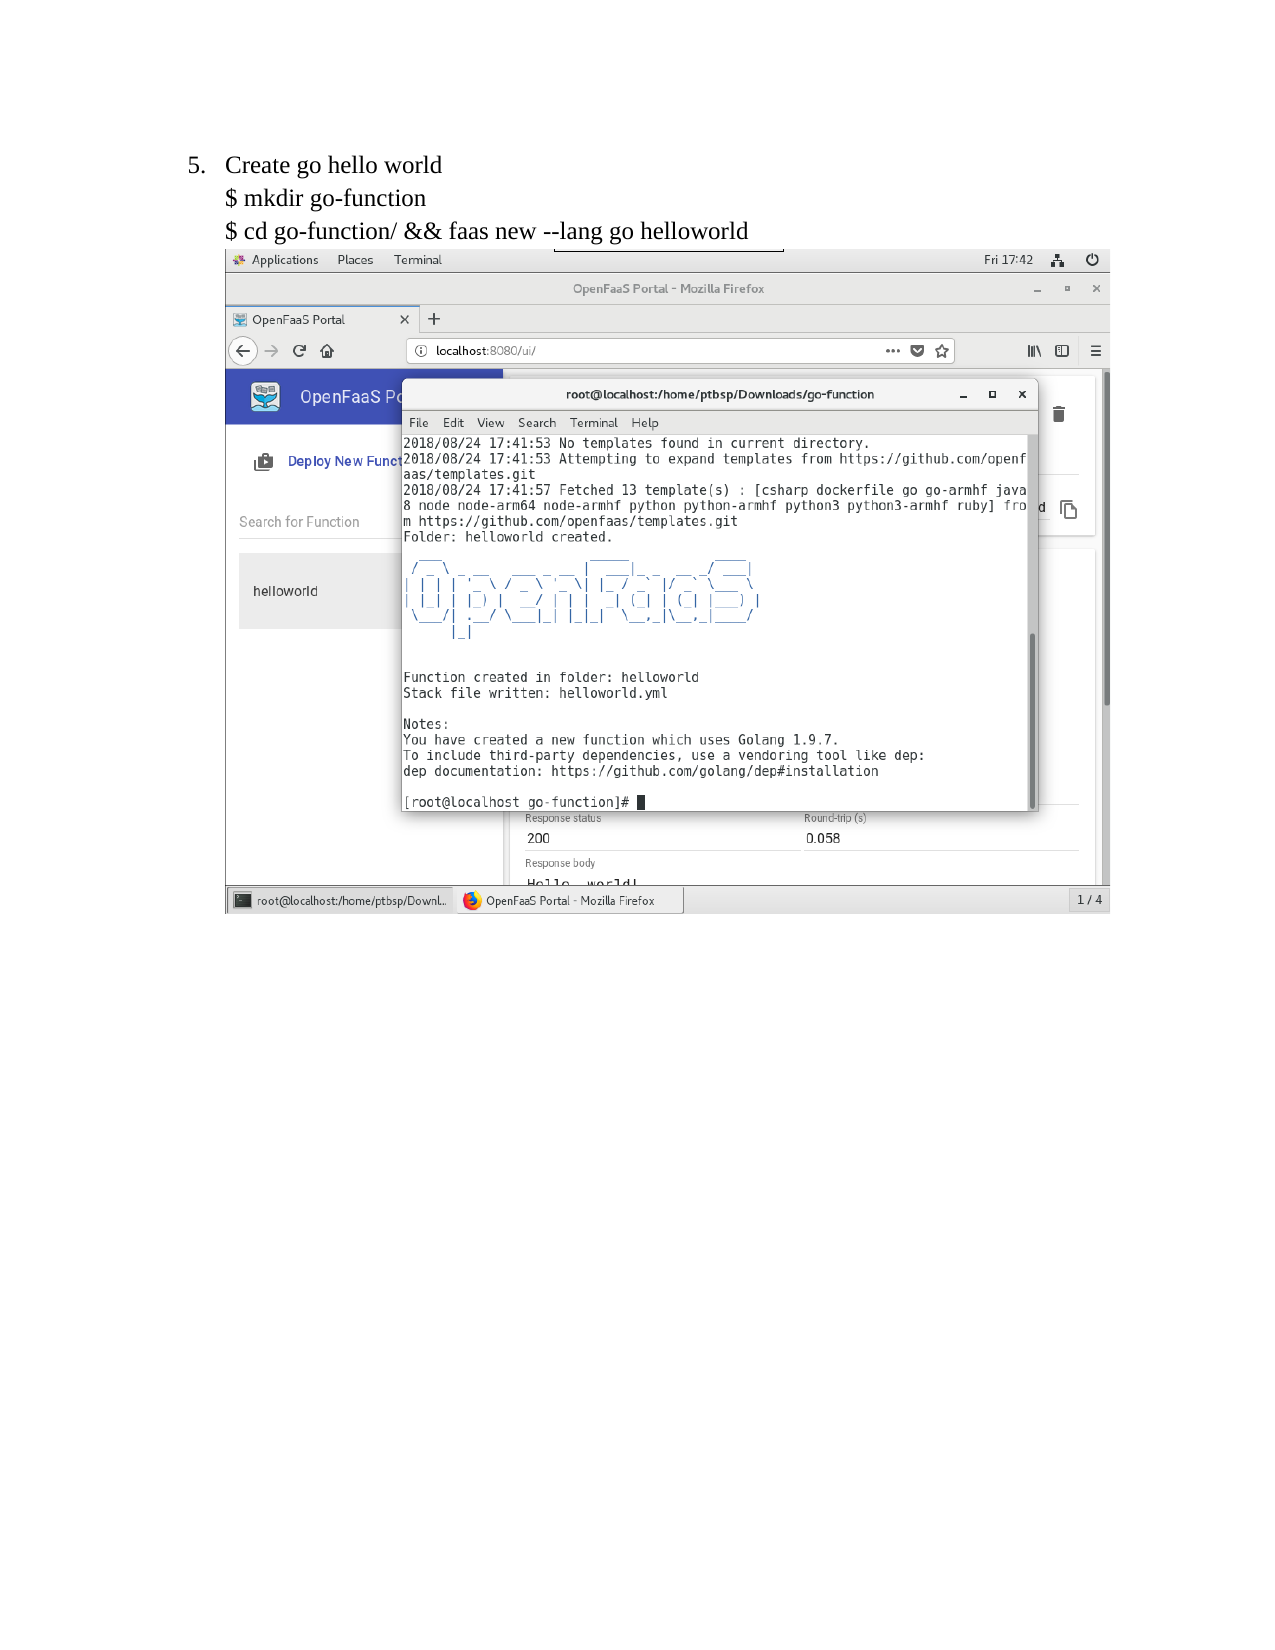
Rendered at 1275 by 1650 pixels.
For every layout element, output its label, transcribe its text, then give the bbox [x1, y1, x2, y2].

list Create go hello world [187, 150, 1125, 179]
picture [225, 249, 1110, 914]
list $ cd go-function/ && faas new --lang go helloworld [225, 216, 1125, 245]
list $ mkdir go-function [225, 183, 1125, 212]
